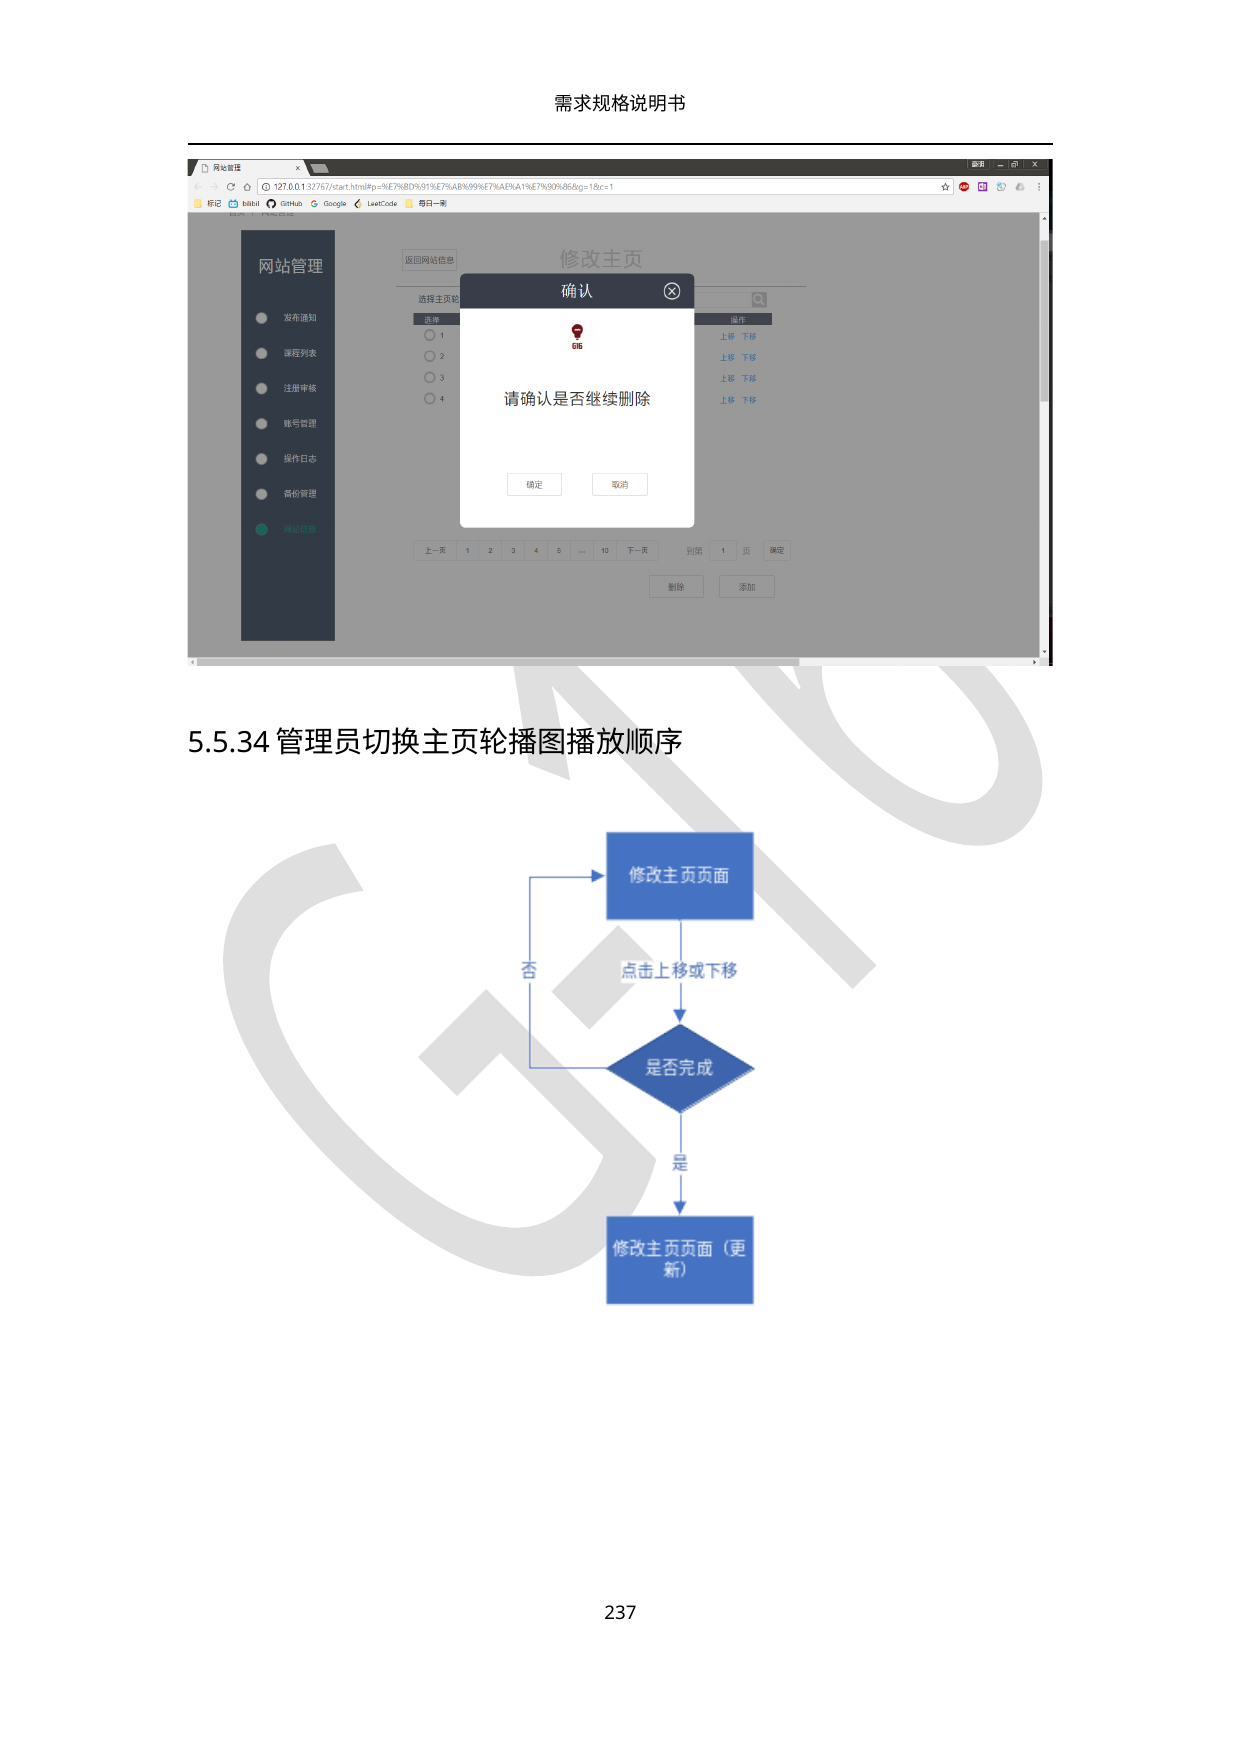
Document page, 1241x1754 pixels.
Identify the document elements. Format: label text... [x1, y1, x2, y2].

subtitle 管理员切换主页轮播图播放顺序 [187, 707, 1053, 772]
picture [187, 159, 1053, 666]
